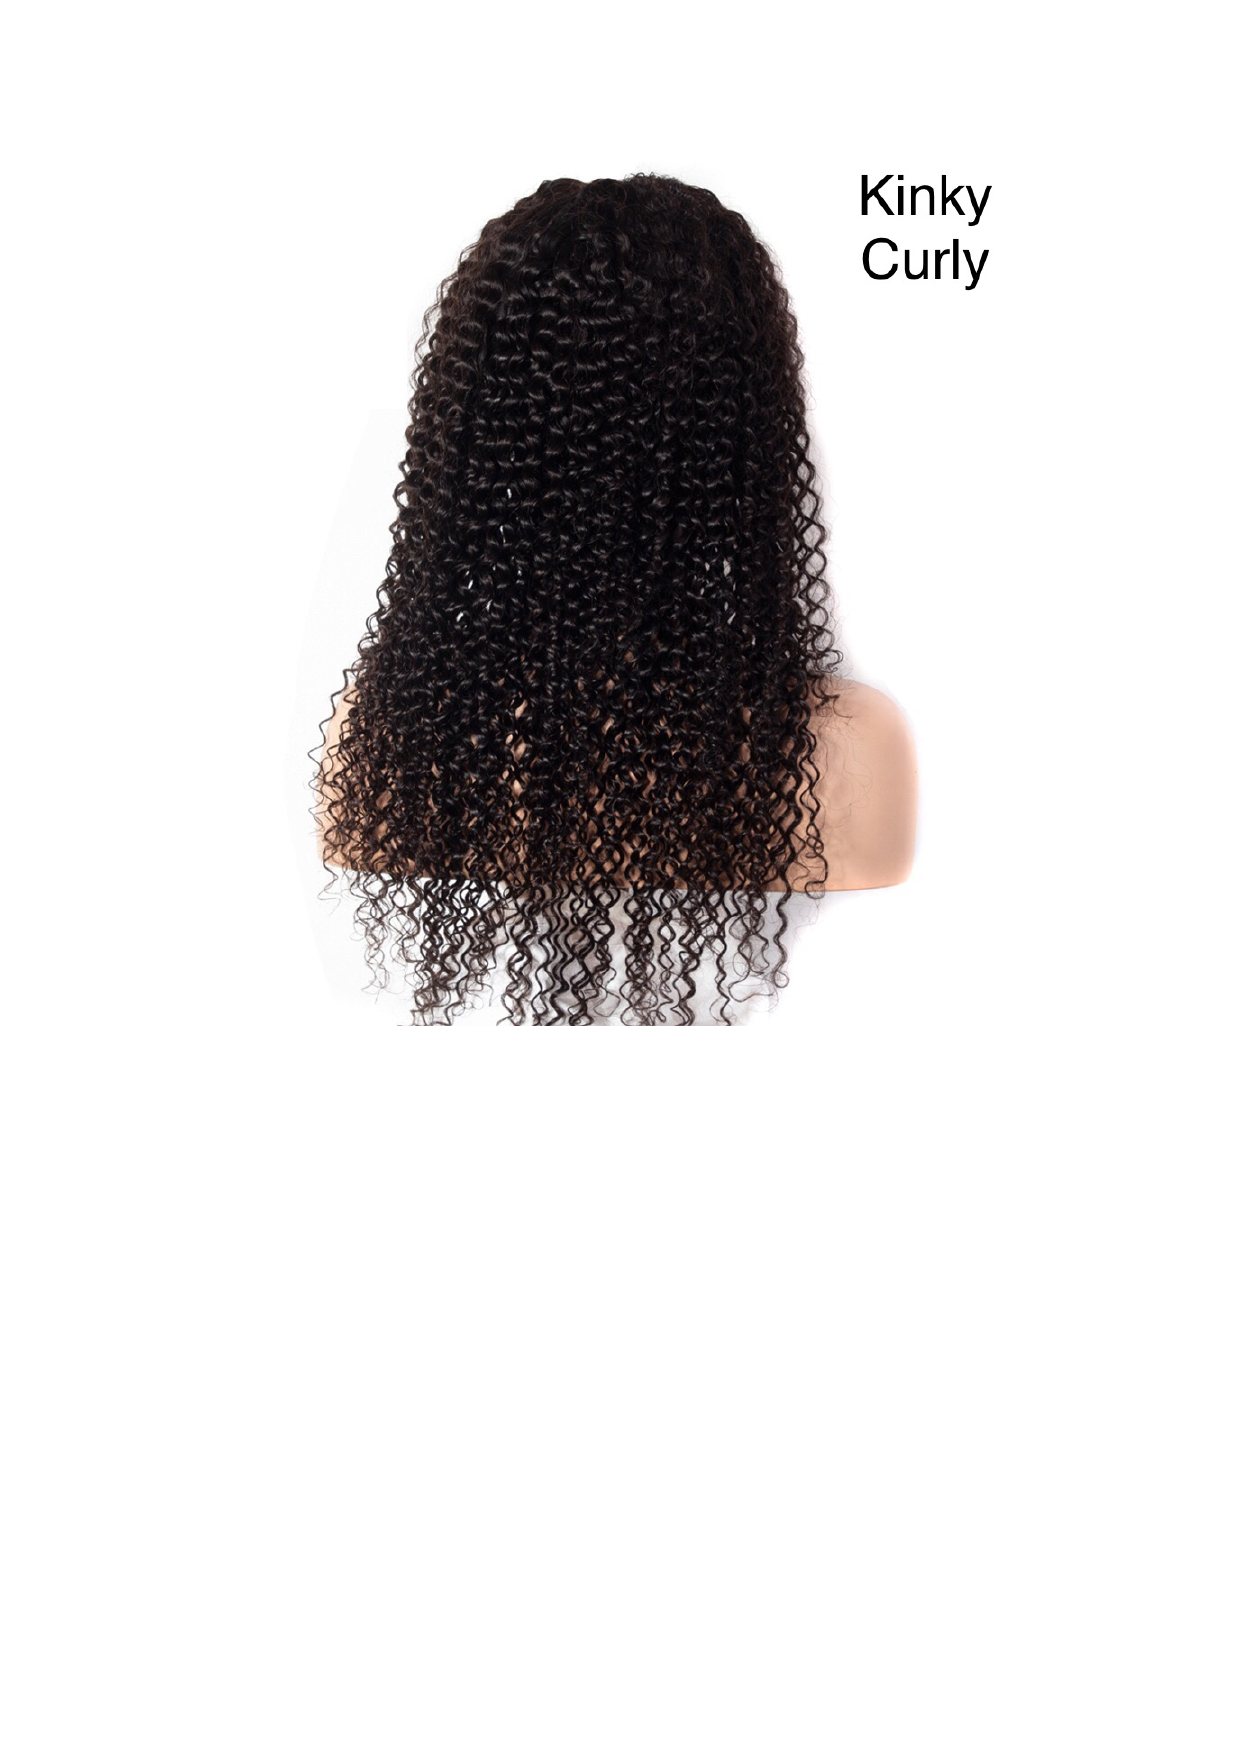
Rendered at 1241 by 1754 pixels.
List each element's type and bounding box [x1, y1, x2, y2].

picture [187, 162, 1052, 1026]
